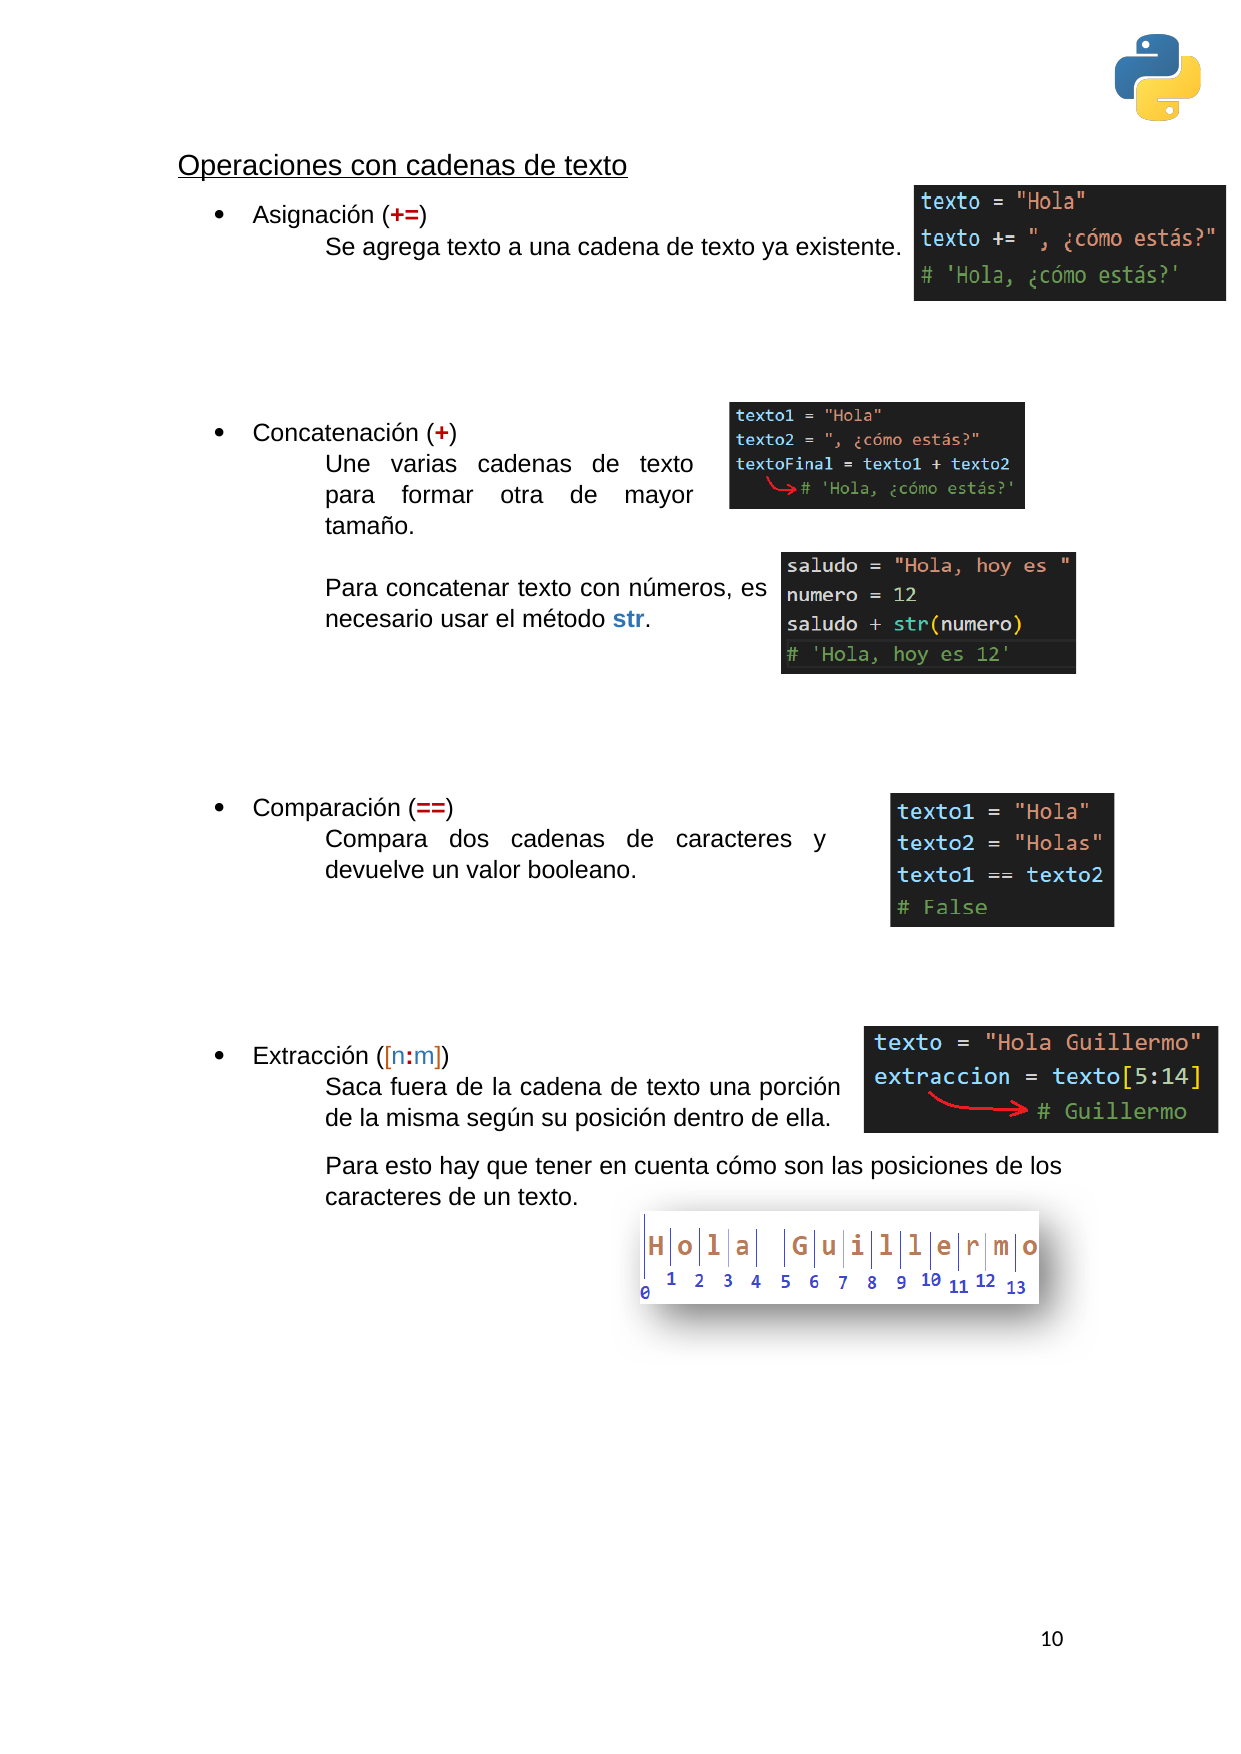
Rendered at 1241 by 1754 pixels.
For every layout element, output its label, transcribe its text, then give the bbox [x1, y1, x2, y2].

list Une varias cadenas de texto para formar otra de mayor tamaño. [325, 449, 694, 540]
picture [890, 793, 1115, 927]
list Se agrega texto a una cadena de texto ya existente. [325, 232, 913, 260]
list Para concatenar texto con números, es necesario usar el método str. [325, 573, 768, 633]
picture [640, 1211, 1039, 1304]
list Comparación (==) [215, 793, 871, 822]
text Operaciones con cadenas de texto [177, 148, 871, 181]
picture [781, 552, 1077, 674]
picture [913, 185, 1227, 301]
picture [1114, 34, 1201, 121]
list Asignación (+=) [215, 200, 871, 229]
list Concatenación (+) [215, 418, 729, 447]
picture [863, 1026, 1219, 1133]
list Extracción ([n:m]) [215, 1041, 863, 1070]
list Saca fuera de la cadena de texto una porción de la misma según su posición dentro de ella. [325, 1072, 842, 1132]
list Compara dos cadenas de caracteres y devuelve un valor booleano. [325, 824, 827, 884]
text Para esto hay que tener en cuenta cómo son las posiciones de los caracteres de un texto. [325, 1151, 1063, 1211]
picture [729, 402, 1025, 509]
